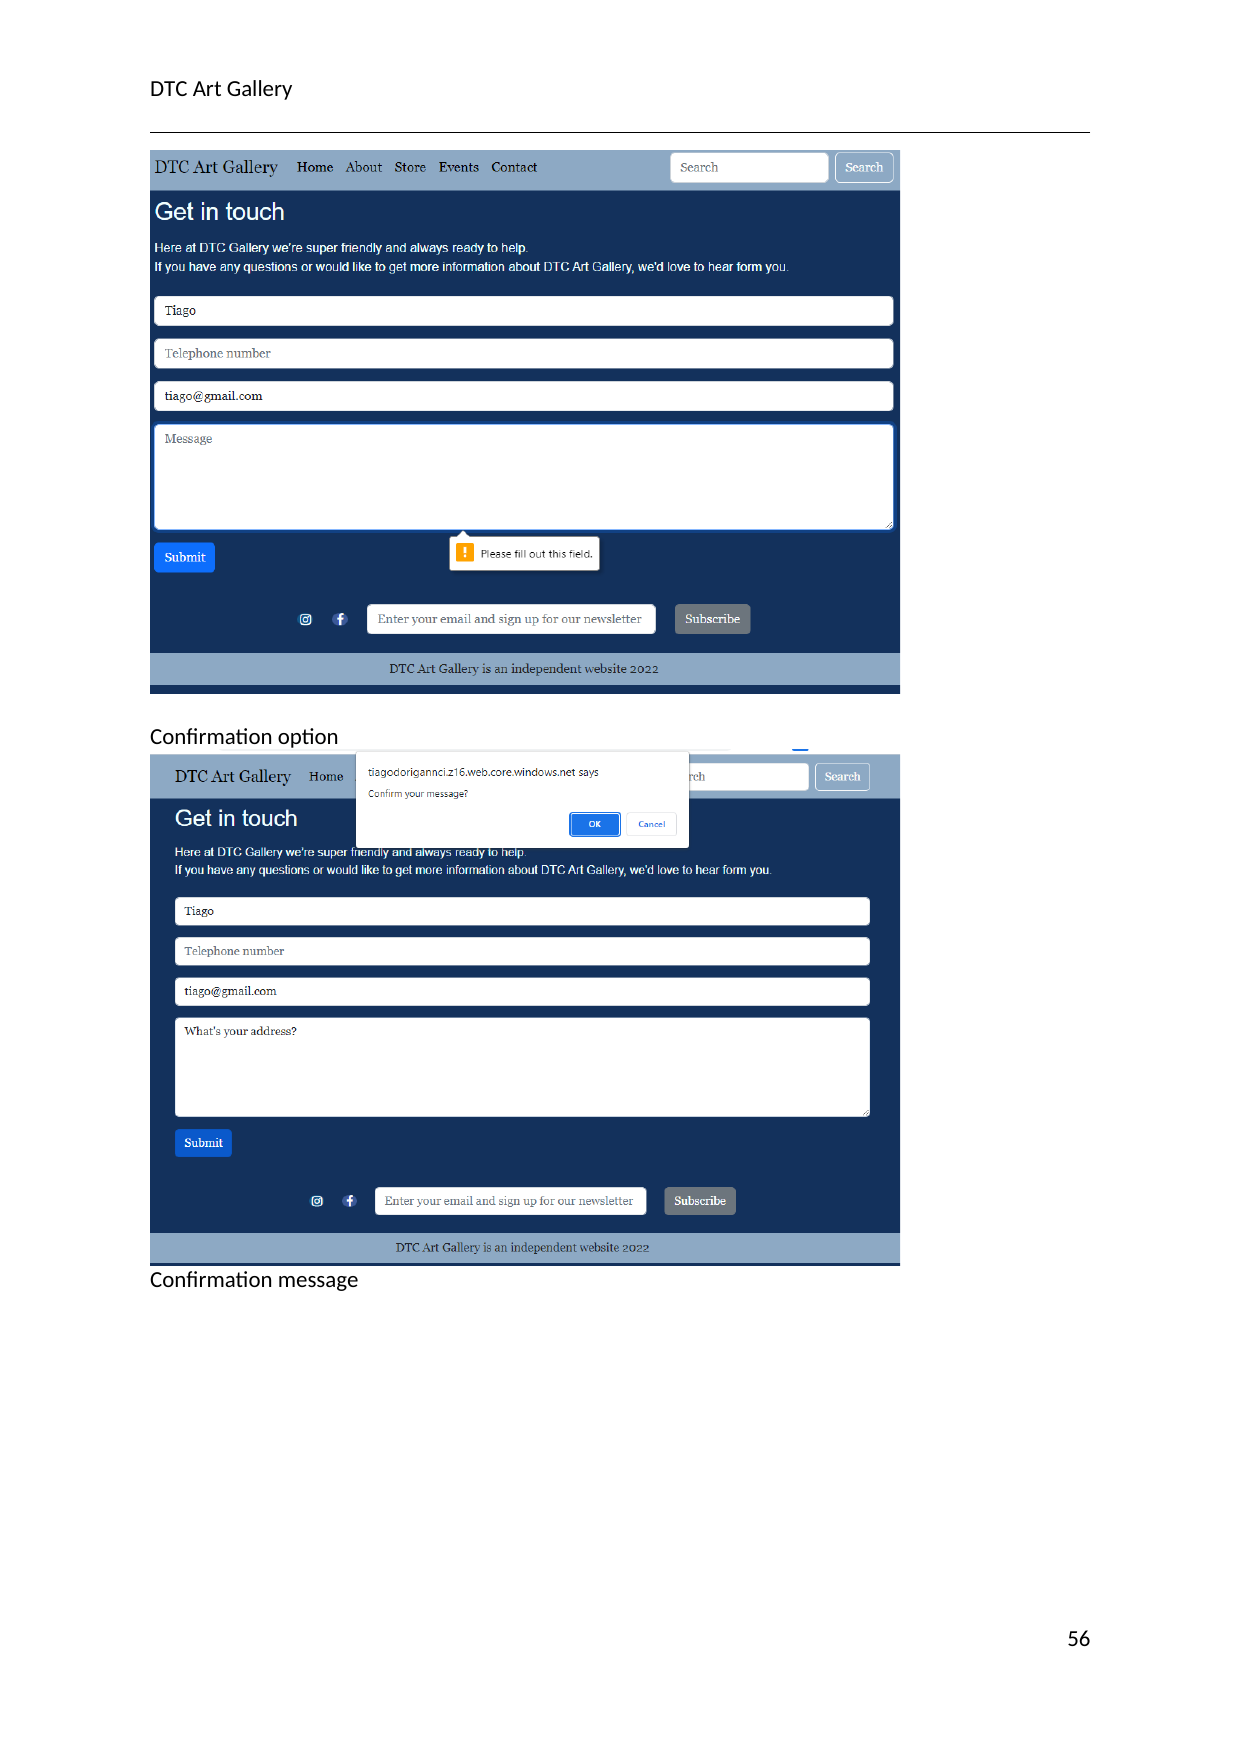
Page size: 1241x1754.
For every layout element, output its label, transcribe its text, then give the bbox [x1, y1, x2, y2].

text Confirmation message [150, 1265, 1090, 1293]
picture [150, 150, 901, 694]
picture [150, 749, 901, 1266]
text Confirmation option [150, 722, 1090, 750]
